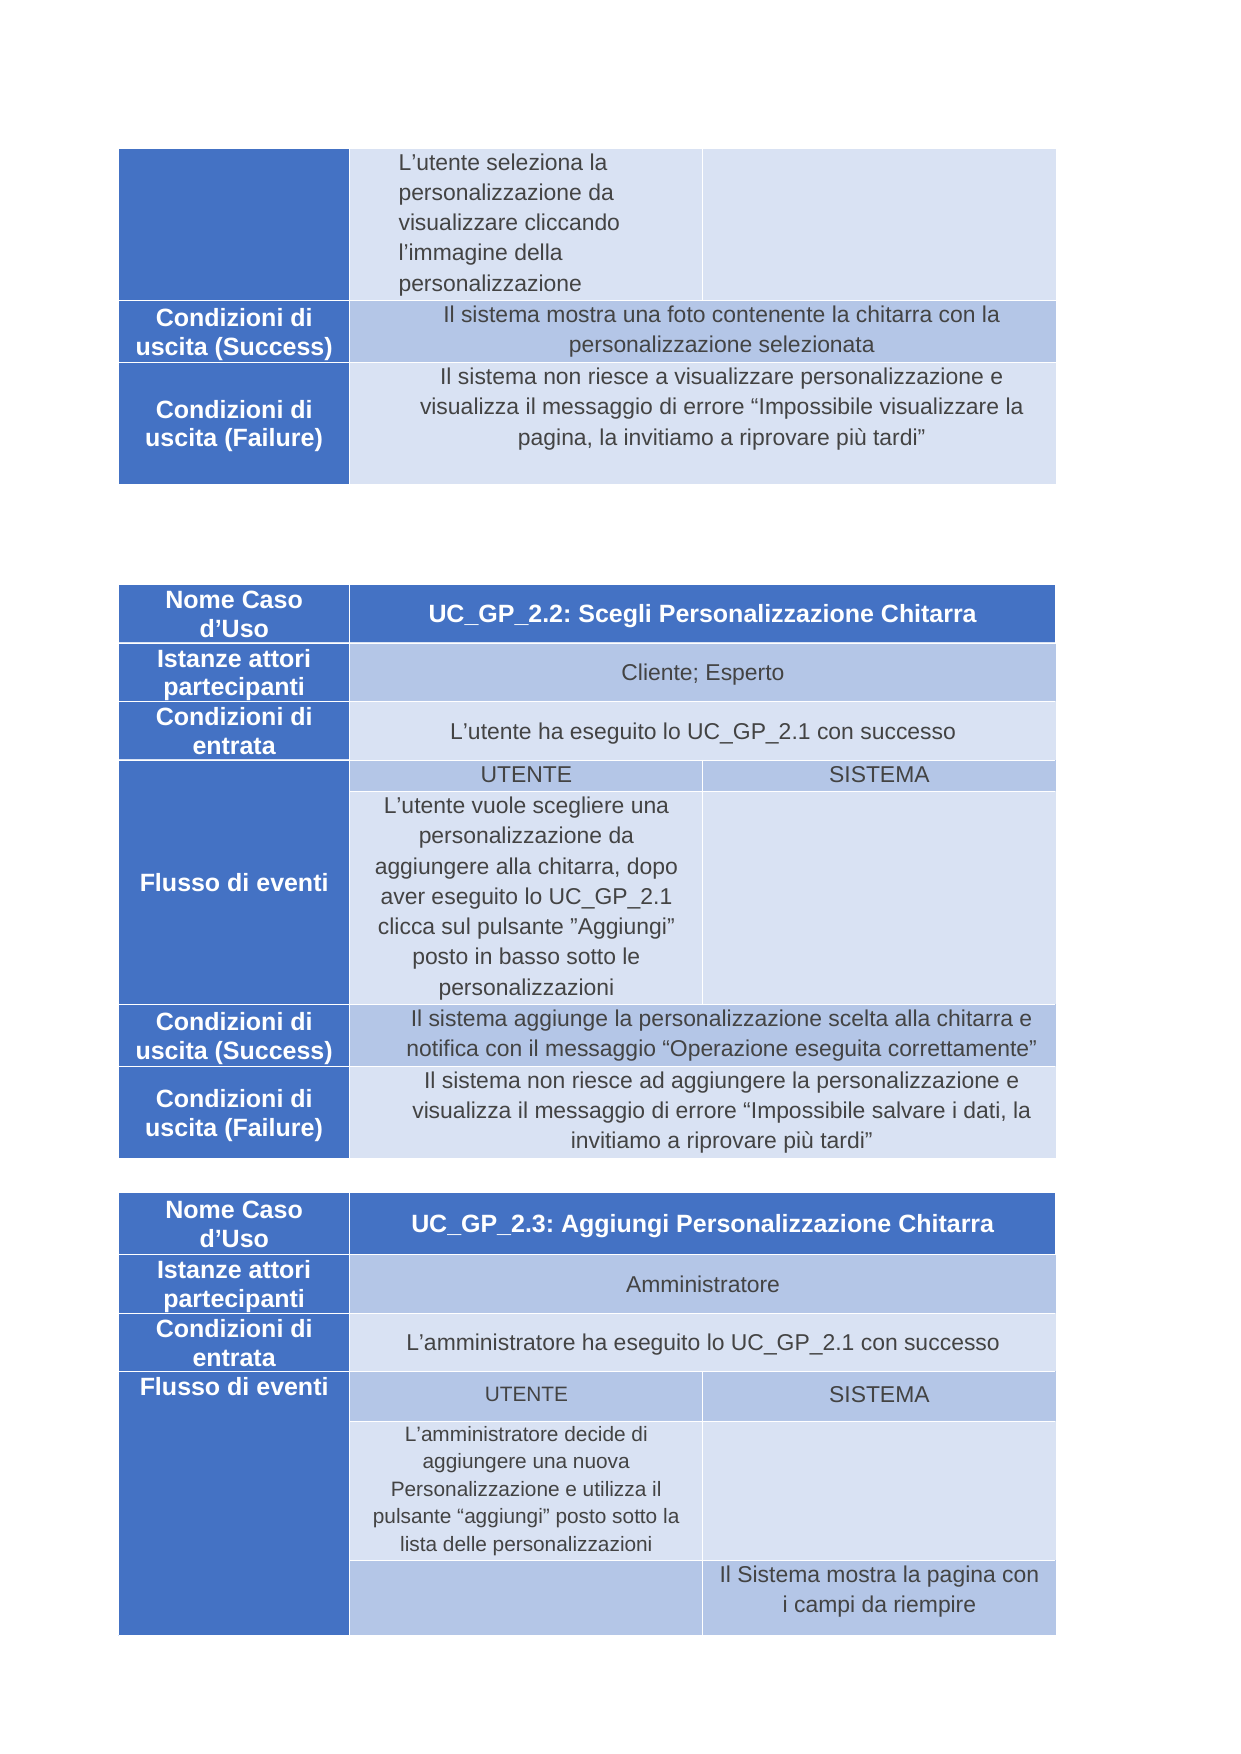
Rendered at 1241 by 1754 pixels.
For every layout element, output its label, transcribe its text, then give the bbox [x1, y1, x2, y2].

table_cell Flusso di eventi [119, 1372, 349, 1635]
table_cell Il sistema non riesce ad aggiungere la personalizzazione e visualizza il messaggio di errore “Impossibile salvare i dati, la invitiamo a riprovare più tardi” [350, 1066, 1056, 1158]
table_cell Il sistema non riesce a visualizzare personalizzazione e visualizza il messaggio di errore “Impossibile visualizzare la pagina, la invitiamo a riprovare più tardi” [350, 363, 1056, 484]
table_cell UTENTE [350, 761, 702, 791]
table_cell [703, 1421, 1056, 1560]
table_cell L’utente seleziona la personalizzazione da visualizzare cliccando l’immagine della personalizzazione [350, 149, 702, 300]
table_cell Flusso di eventi [119, 761, 349, 1004]
table_header Nome Caso d’Uso [119, 585, 349, 642]
table_cell Condizioni di uscita (Success) [119, 1005, 349, 1066]
table_cell Amministratore [350, 1255, 1056, 1313]
table_cell [350, 1561, 702, 1635]
table_header UC_GP_2.2: Scegli Personalizzazione Chitarra [350, 585, 1055, 642]
table_cell Il sistema aggiunge la personalizzazione scelta alla chitarra e notifica con il messaggio “Operazione eseguita correttamente” [350, 1004, 1056, 1066]
table_cell SISTEMA [703, 1371, 1056, 1421]
table_cell Cliente; Esperto [350, 644, 1056, 701]
table_cell L’utente ha eseguito lo UC_GP_2.1 con successo [350, 701, 1056, 759]
table_cell L’utente vuole scegliere una personalizzazione da aggiungere alla chitarra, dopo aver eseguito lo UC_GP_2.1 clicca sul pulsante ”Aggiungi” posto in basso sotto le personalizzazioni [350, 792, 702, 1004]
table_cell SISTEMA [703, 760, 1056, 791]
table_cell Condizioni di uscita (Failure) [119, 1067, 349, 1158]
table_cell Condizioni di entrata [119, 1314, 349, 1371]
table_header UC_GP_2.3: Aggiungi Personalizzazione Chitarra [350, 1193, 1055, 1254]
table_cell [703, 149, 1056, 300]
table_cell [119, 149, 349, 300]
table_cell Condizioni di uscita (Failure) [119, 363, 349, 484]
table_cell Istanze attori partecipanti [119, 1255, 349, 1313]
table_cell Condizioni di uscita (Success) [119, 301, 349, 362]
table_header Nome Caso d’Uso [119, 1193, 349, 1254]
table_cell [703, 1560, 1056, 1635]
table_cell L’amministratore decide di aggiungere una nuova Personalizzazione e utilizza il pulsante “aggiungi” posto sotto la lista delle personalizzazioni [350, 1422, 702, 1560]
table_cell [703, 791, 1056, 1004]
table_cell Il sistema mostra una foto contenente la chitarra con la personalizzazione selezionata [350, 301, 1056, 362]
table_cell L’amministratore ha eseguito lo UC_GP_2.1 con successo [350, 1313, 1056, 1371]
table_cell Istanze attori partecipanti [119, 644, 349, 701]
table_cell Condizioni di entrata [119, 702, 349, 759]
table_cell UTENTE [350, 1372, 702, 1421]
